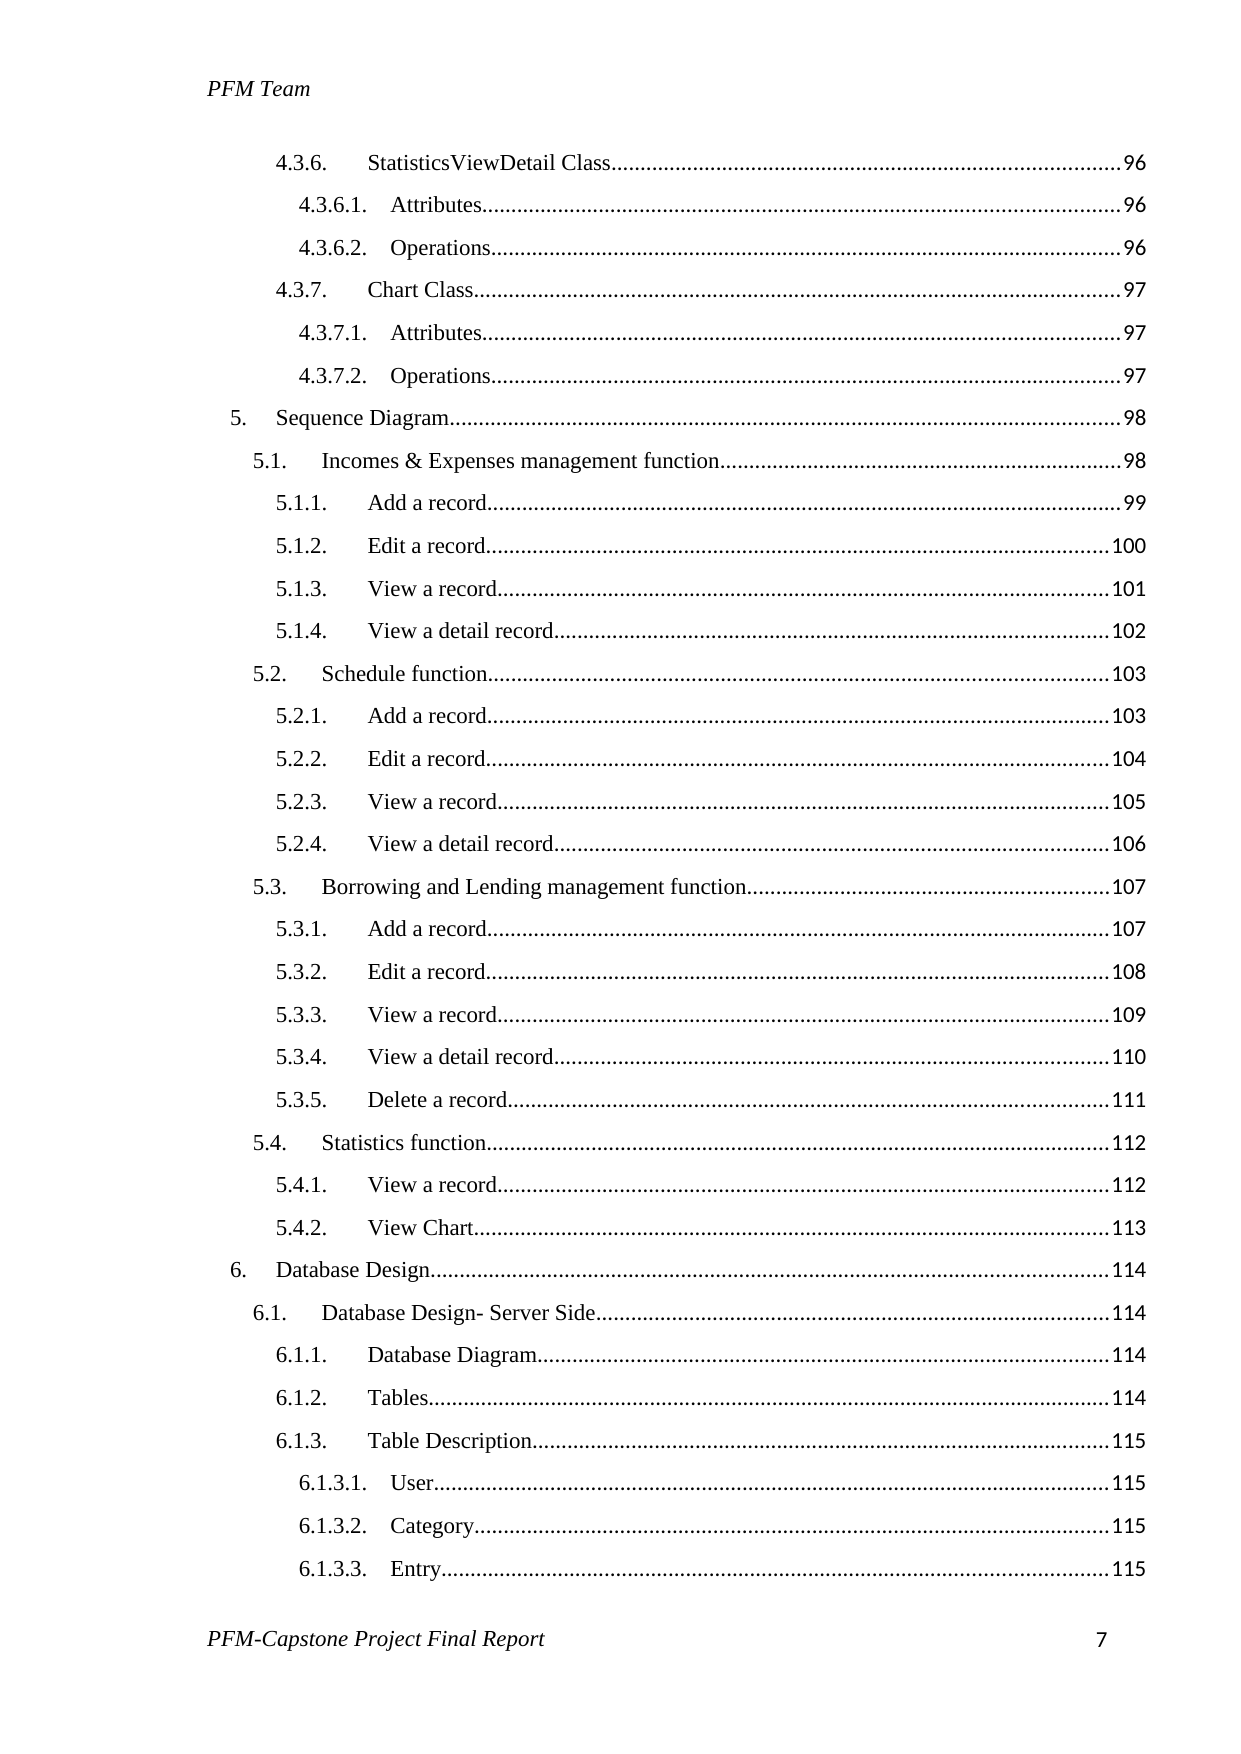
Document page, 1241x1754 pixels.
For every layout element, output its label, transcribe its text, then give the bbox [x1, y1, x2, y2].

text 5.3.1. Add a record 107 [276, 914, 1122, 943]
text 5.2.4. View a detail record 106 [276, 829, 1122, 857]
text 5.3.3. View a record 109 [276, 1000, 1122, 1028]
text 5.1.3. View a record 101 [276, 574, 1122, 602]
text 5.2.2. Edit a record 104 [276, 744, 1122, 772]
text 5.1. Incomes & Expenses management function 98 [253, 446, 1122, 474]
text 4.3.6.1. Attributes 96 [298, 190, 1122, 218]
text 4.3.7. Chart Class 97 [276, 276, 1122, 303]
text 6.1.2. Tables 114 [276, 1383, 1122, 1411]
text 6.1.3.3. Entry 115 [298, 1554, 1122, 1582]
text 6.1. Database Design- Server Side 114 [253, 1298, 1122, 1326]
text 5.2.3. View a record 105 [276, 787, 1122, 815]
text 5.1.4. View a detail record 102 [276, 616, 1122, 644]
text 5.4.2. View Chart 113 [276, 1213, 1122, 1241]
text 6.1.3.1. User 115 [298, 1468, 1122, 1496]
text 4.3.6. StatisticsViewDetail Class 96 [276, 148, 1122, 176]
text 6.1.3.2. Category 115 [298, 1511, 1122, 1539]
text 5.2. Schedule function 103 [253, 659, 1122, 687]
text 6.1.1. Database Diagram 114 [276, 1341, 1122, 1369]
text 4.3.7.2. Operations 97 [298, 361, 1122, 389]
text 5.2.1. Add a record 103 [276, 702, 1122, 729]
text 5.1.2. Edit a record 100 [276, 531, 1122, 559]
text 5. Sequence Diagram 98 [230, 403, 1122, 431]
text 5.1.1. Add a record 99 [276, 488, 1122, 517]
text 4.3.6.2. Operations 96 [298, 233, 1122, 261]
text 5.3.4. View a detail record 110 [276, 1042, 1122, 1070]
text 5.3.2. Edit a record 108 [276, 957, 1122, 985]
text 6. Database Design 114 [230, 1255, 1122, 1283]
text 6.1.3. Table Description 115 [276, 1426, 1122, 1454]
text 5.4.1. View a record 112 [276, 1170, 1122, 1198]
text 5.3. Borrowing and Lending management function 107 [253, 872, 1122, 900]
text 5.3.5. Delete a record 111 [276, 1085, 1122, 1113]
text 4.3.7.1. Attributes 97 [298, 318, 1122, 346]
text 5.4. Statistics function 112 [253, 1128, 1122, 1156]
